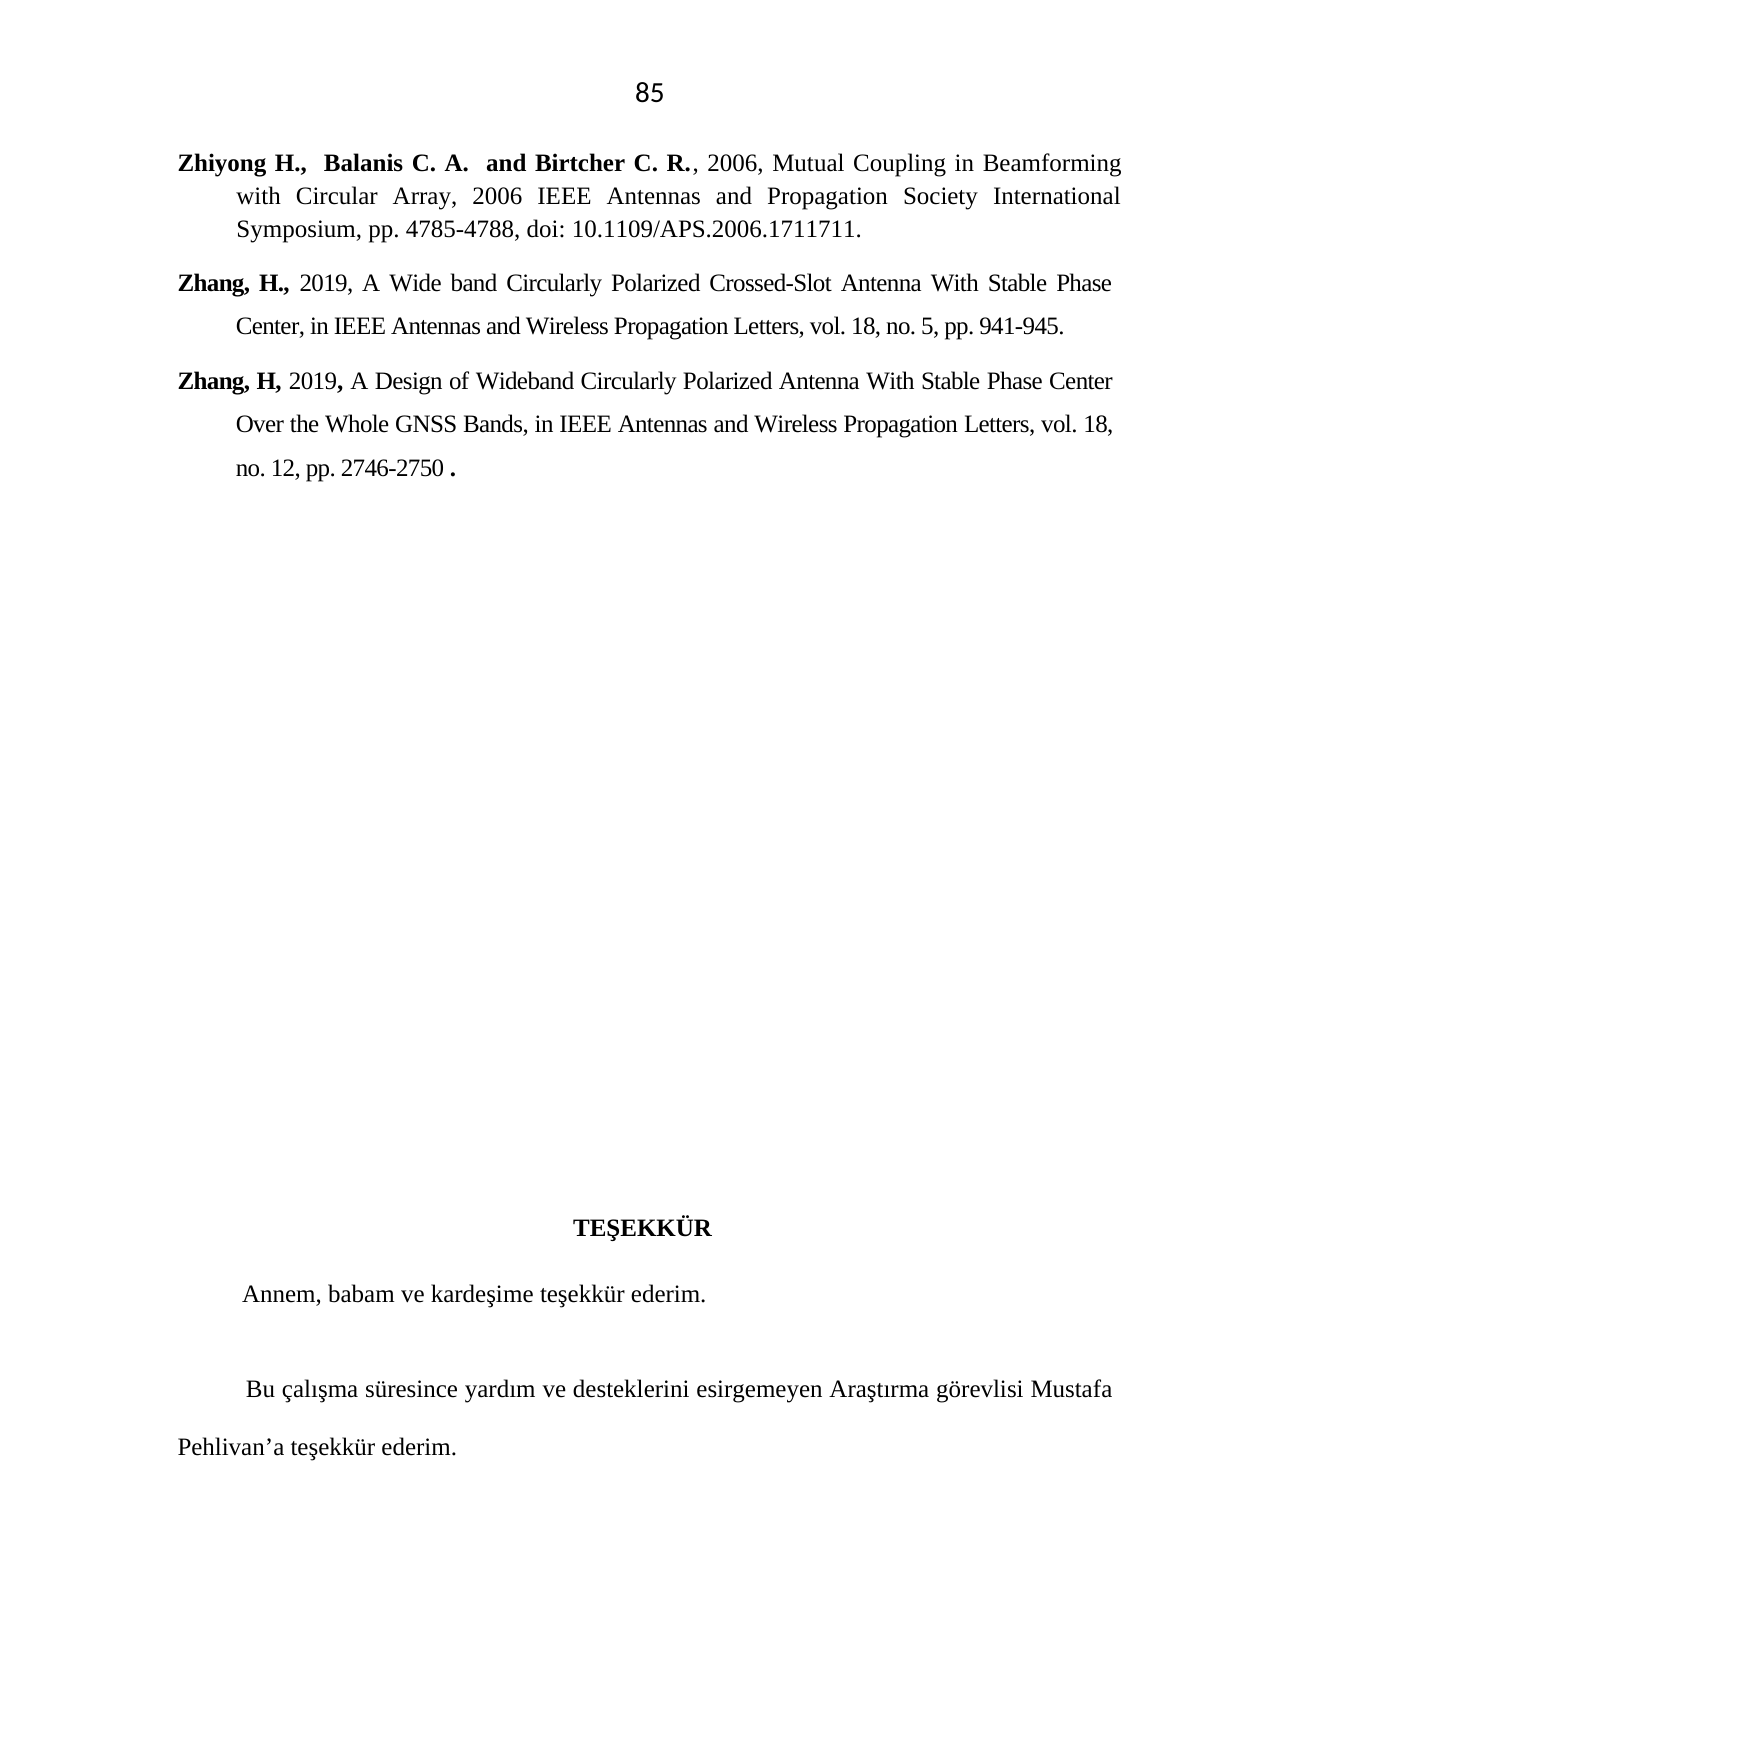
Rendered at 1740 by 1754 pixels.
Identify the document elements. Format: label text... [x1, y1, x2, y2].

text Annem, babam ve kardeşime teşekkür ederim. [177, 1279, 1113, 1308]
text Zhang, H, 2019, A Design of Wideband Circularly Polarized Antenna With Stable Phase Center Over the Whole GNSS Bands, in IEEE Antennas and Wireless Propagation Letters, vol. 18, no. 12, pp. 2746-2750 . [177, 366, 1113, 481]
text Zhang, H., 2019, A Wide band Circularly Polarized Crossed-Slot Antenna With Stable Phase Center, in IEEE Antennas and Wireless Propagation Letters, vol. 18, no. 5, pp. 941-945. [177, 268, 1113, 339]
text Bu çalışma süresince yardım ve desteklerini esirgemeyen Araştırma görevlisi Mustafa Pehlivan’a teşekkür ederim. [177, 1374, 1113, 1460]
text TEŞEKKÜR [236, 1204, 1048, 1242]
text Zhiyong H., Balanis C. A. and Birtcher C. R., 2006, Mutual Coupling in Beamforming with Circular Array, 2006 IEEE Antennas and Propagation Society International Symposium, pp. 4785-4788, doi: 10.1109/APS.2006.1711711. [177, 148, 1122, 242]
